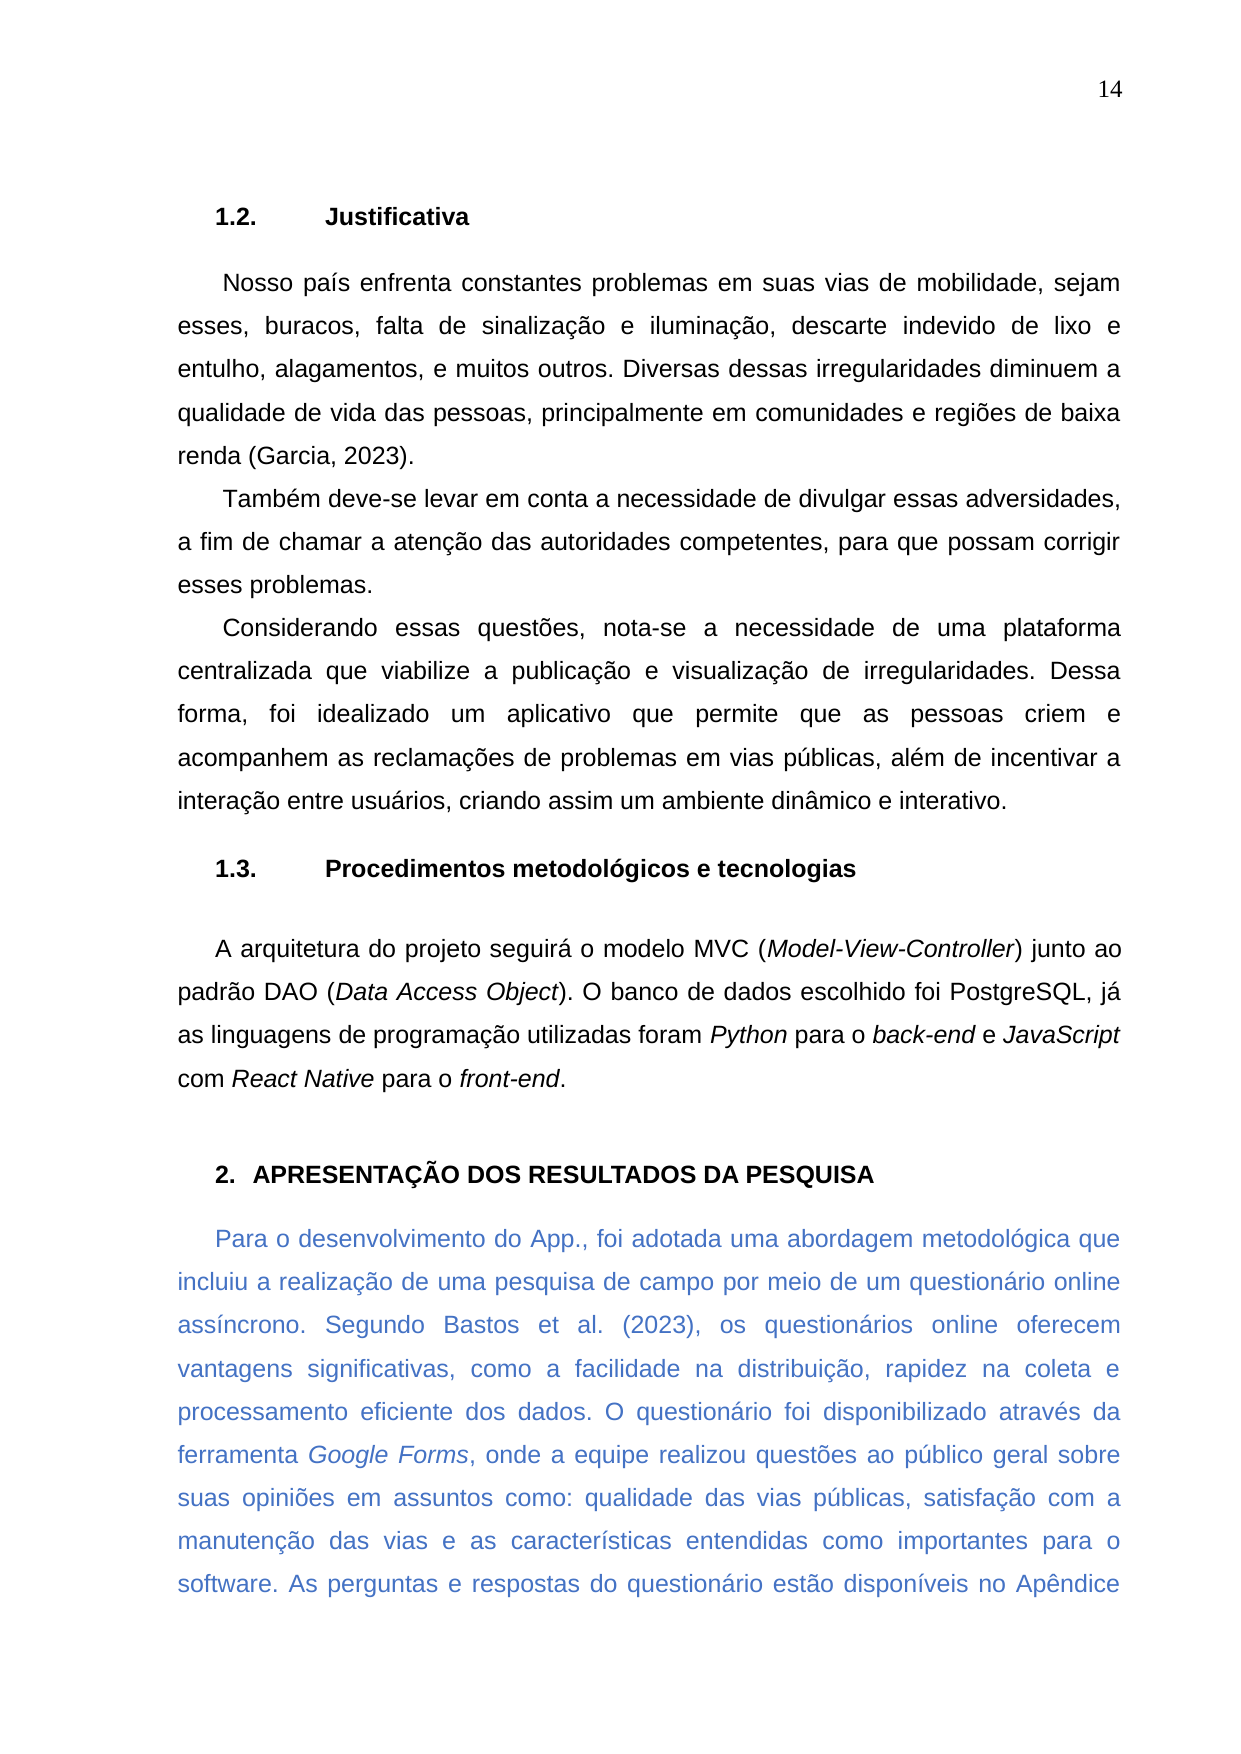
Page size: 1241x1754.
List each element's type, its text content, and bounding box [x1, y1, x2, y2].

text Considerando essas questões, nota-se a necessidade de uma plataforma centralizada que viabilize a publicação e visualização de irregularidades. Dessa forma, foi idealizado um aplicativo que permite que as pessoas criem e acompanhem as reclamações de problemas em vias públicas, além de incentivar a interação entre usuários, criando assim um ambiente dinâmico e interativo. [177, 613, 1122, 814]
subtitle APRESENTAÇÃO DOS RESULTADOS DA PESQUISA [215, 1161, 1122, 1189]
subtitle Procedimentos metodológicos e tecnologias [215, 854, 1122, 883]
text Nosso país enfrenta constantes problemas em suas vias de mobilidade, sejam esses, buracos, falta de sinalização e iluminação, descarte indevido de lixo e entulho, alagamentos, e muitos outros. Diversas dessas irregularidades diminuem a qualidade de vida das pessoas, principalmente em comunidades e regiões de baixa renda (Garcia, 2023). [177, 268, 1122, 469]
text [177, 1224, 1122, 1598]
text Também deve-se levar em conta a necessidade de divulgar essas adversidades, a fim de chamar a atenção das autoridades competentes, para que possam corrigir esses problemas. [177, 484, 1122, 599]
subtitle Justificativa [215, 202, 1122, 231]
text A arquitetura do projeto seguirá o modelo MVC (Model-View-Controller) junto ao padrão DAO (Data Access Object). O banco de dados escolhido foi PostgreSQL, já as linguagens de programação utilizadas foram Python para o back-end e JavaScript com React Native para o front-end. [177, 934, 1122, 1092]
